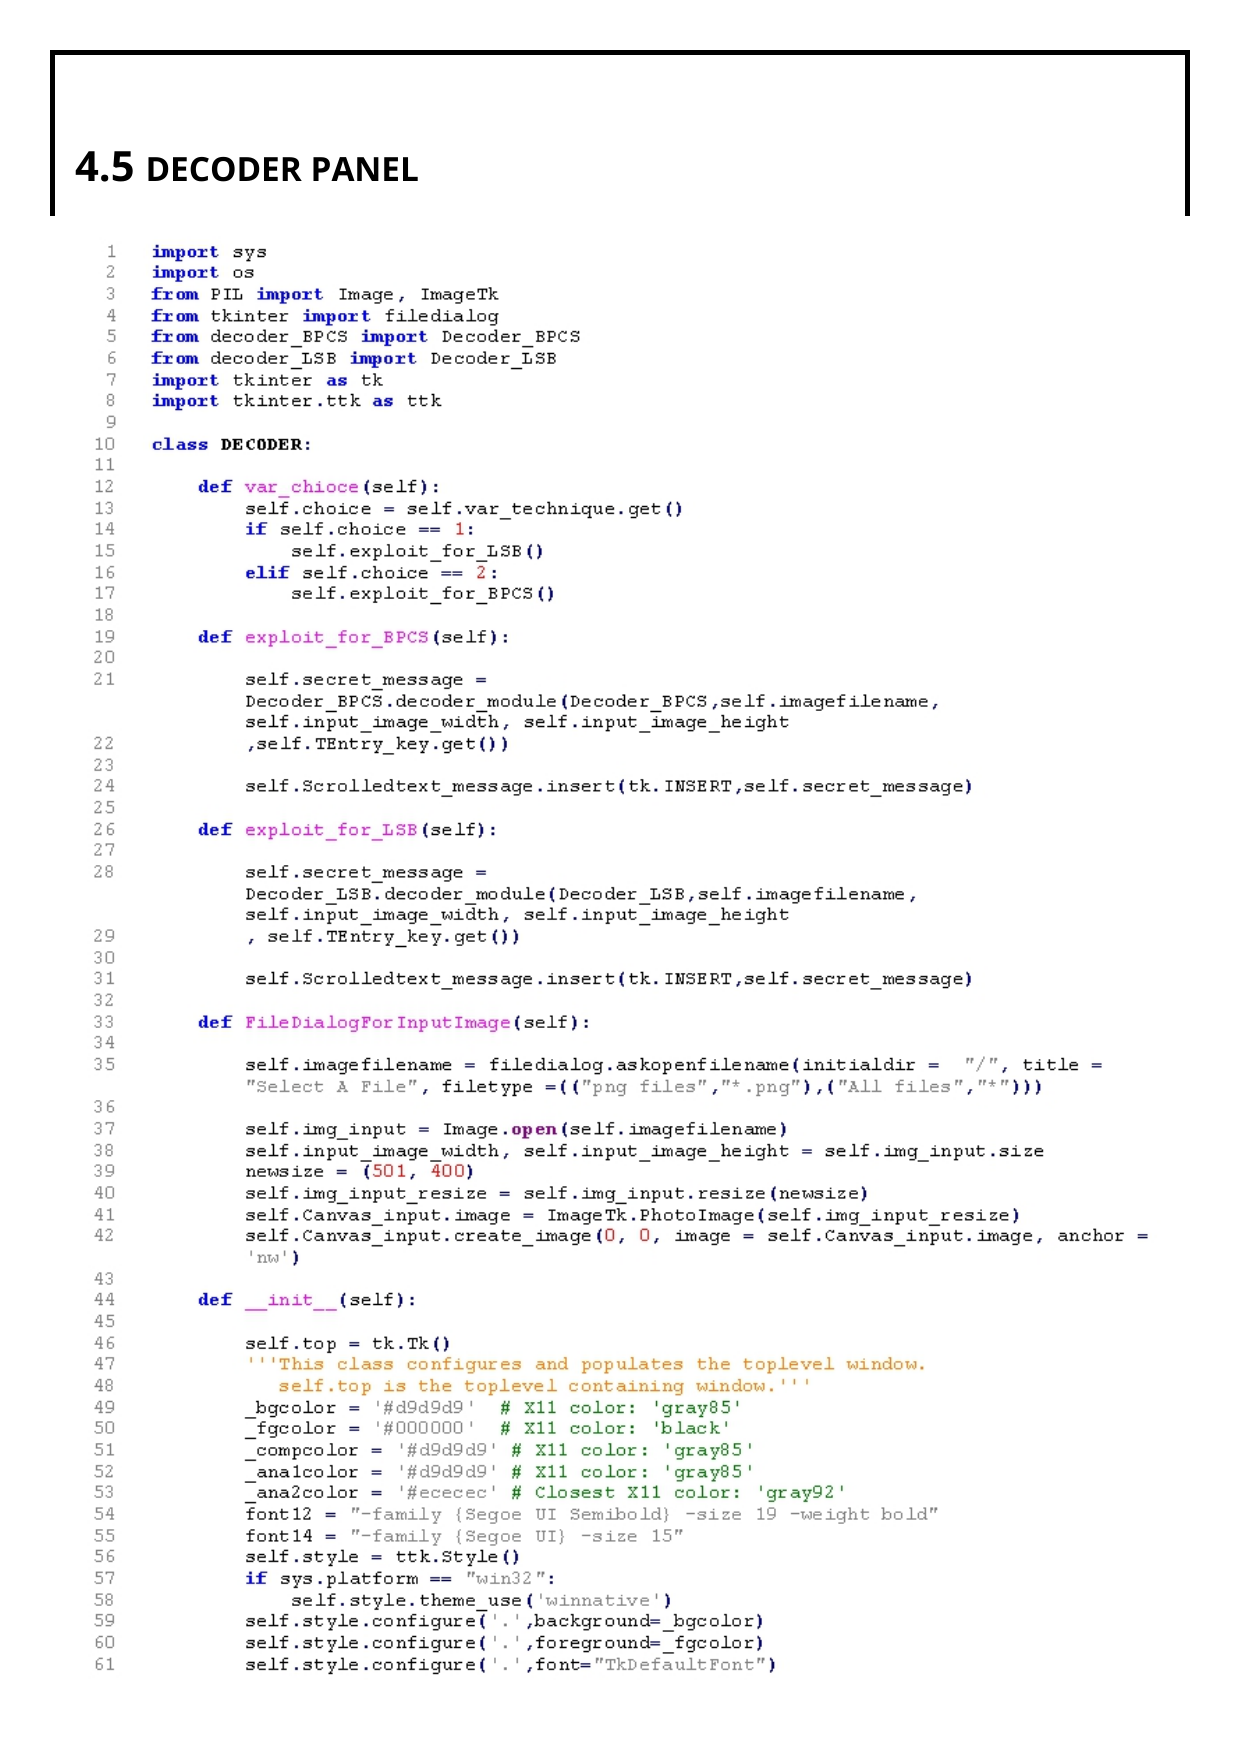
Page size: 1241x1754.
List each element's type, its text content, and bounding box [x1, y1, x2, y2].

picture [32, 216, 1216, 1718]
text 4.5 DECODER PANEL [75, 137, 1165, 193]
